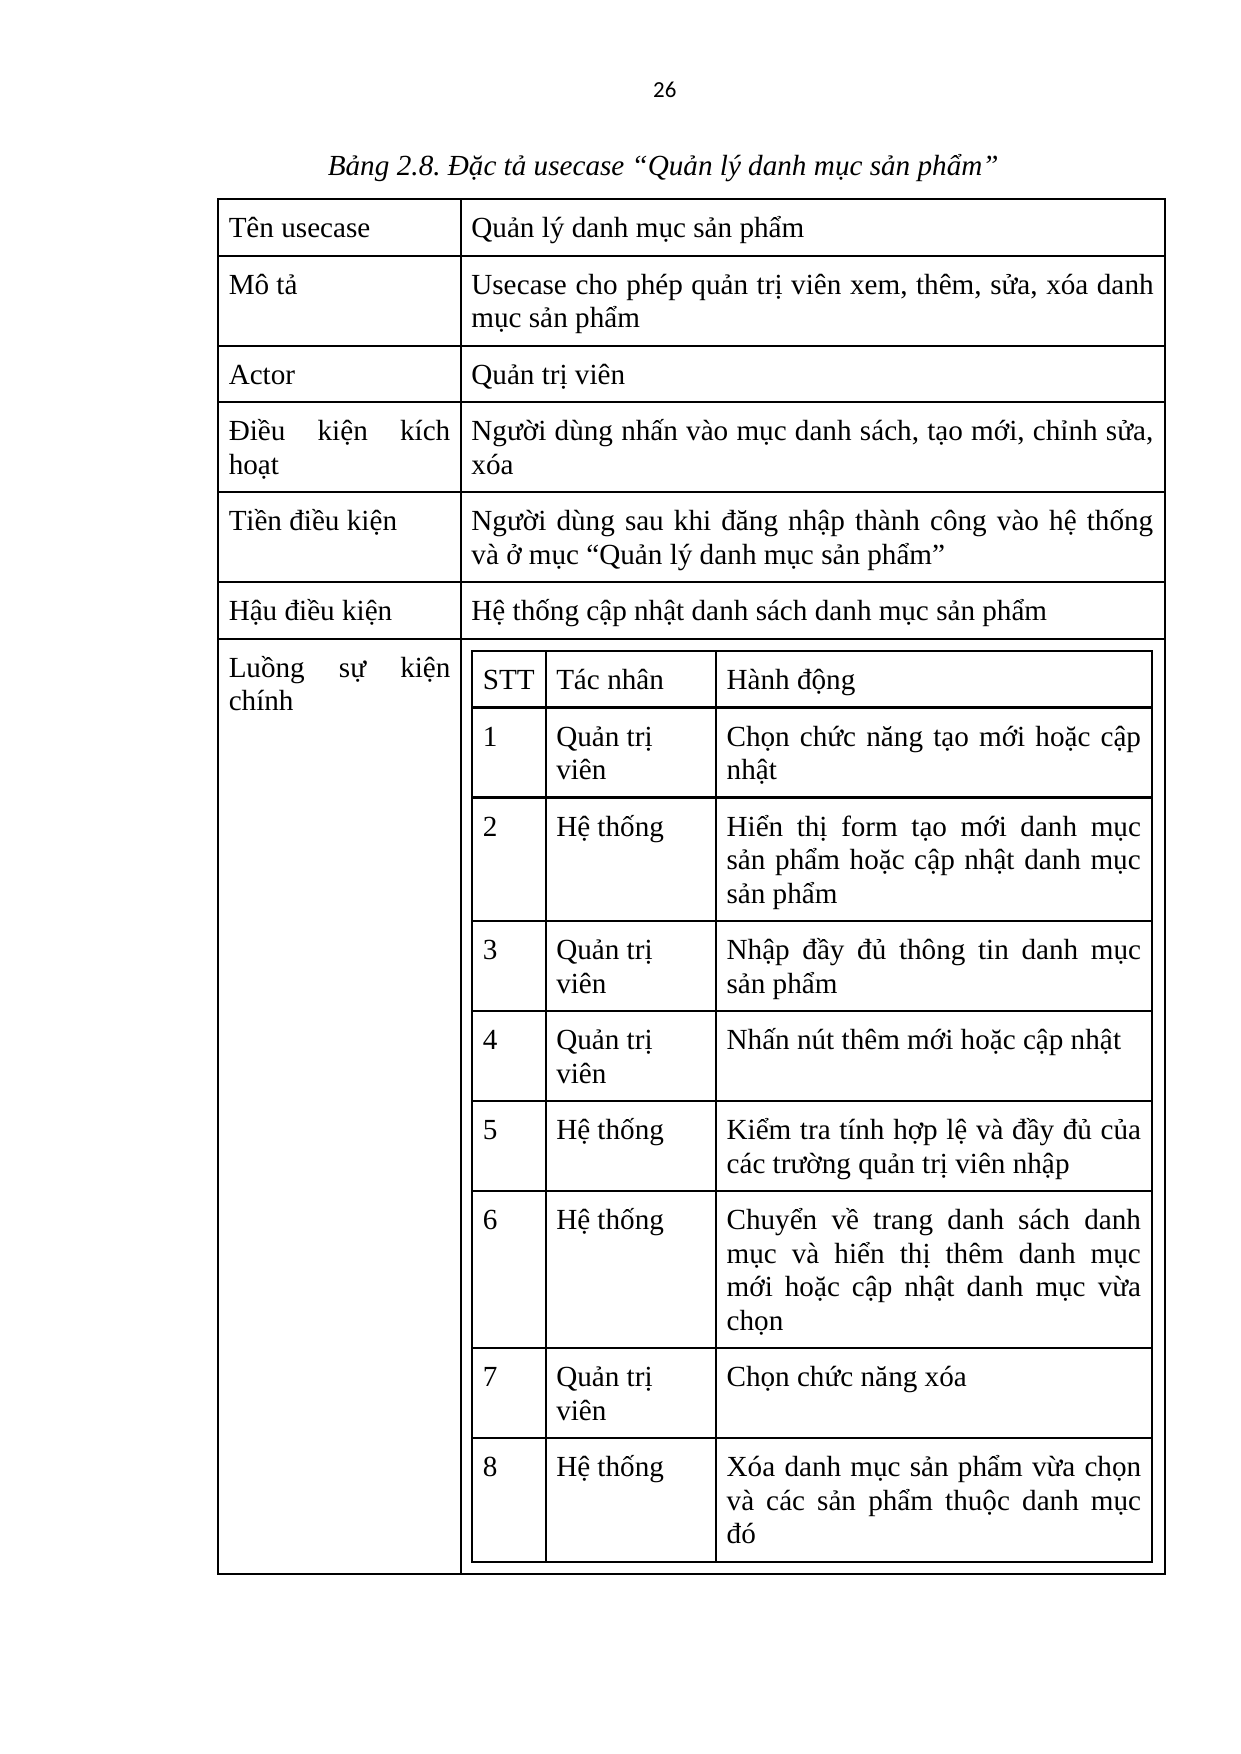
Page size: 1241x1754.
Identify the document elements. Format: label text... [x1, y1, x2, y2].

table_header Quản lý danh mục sản phẩm [462, 200, 1164, 254]
table_cell Quản trị viên [462, 347, 1164, 401]
table_cell Người dùng nhấn vào mục danh sách, tạo mới, chỉnh sửa, xóa [462, 403, 1164, 491]
table_cell Điều kiện kích hoạt [219, 403, 460, 491]
table_cell Actor [219, 347, 460, 401]
table_cell Tiền điều kiện [219, 493, 460, 581]
table_cell Usecase cho phép quản trị viên xem, thêm, sửa, xóa danh mục sản phẩm [462, 257, 1164, 344]
table_cell Hệ thống cập nhật danh sách danh mục sản phẩm [462, 583, 1164, 637]
table_header Tên usecase [219, 200, 460, 254]
table_cell Mô tả [219, 257, 460, 344]
table_cell Luồng sự kiện chính [219, 640, 460, 1573]
table_cell Người dùng sau khi đăng nhập thành công vào hệ thống và ở mục “Quản lý danh mục sản phẩm” [462, 493, 1164, 581]
table_cell [462, 640, 1164, 1573]
table_cell Hậu điều kiện [219, 583, 460, 637]
